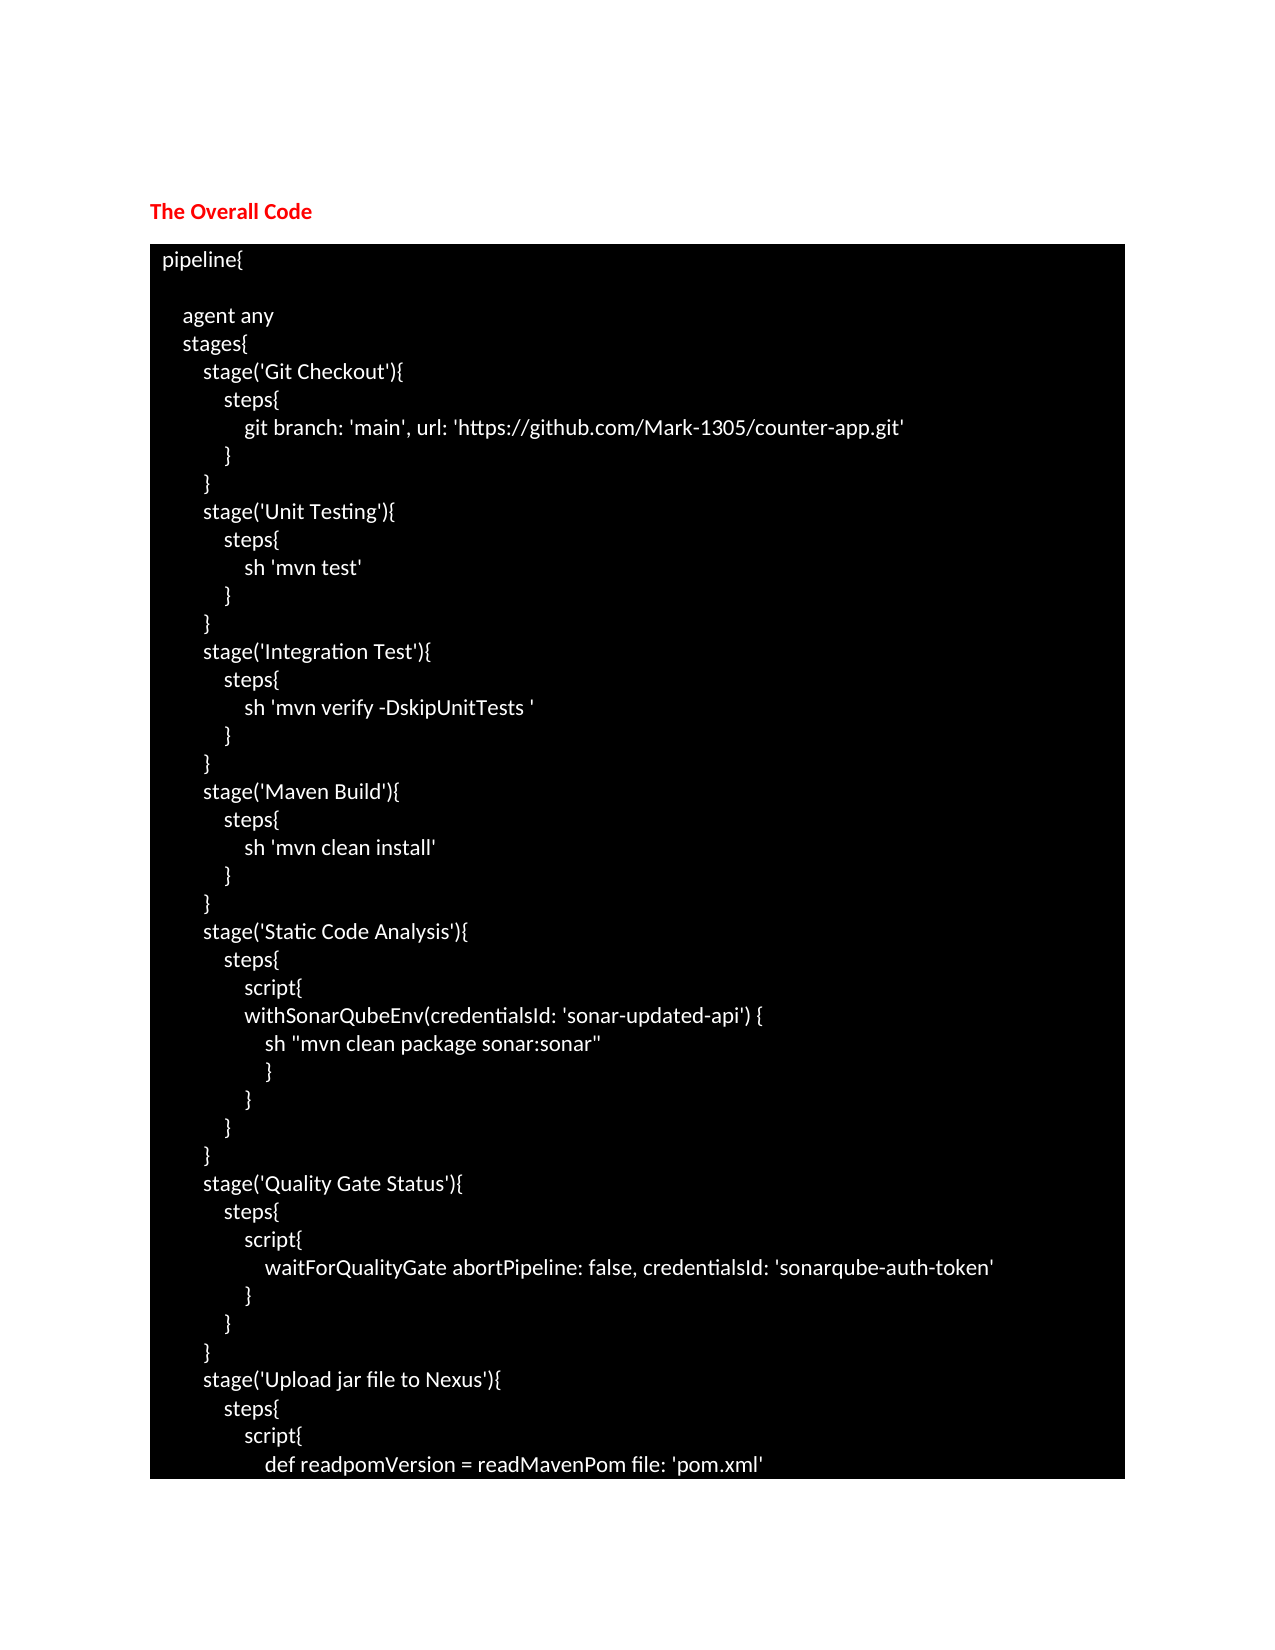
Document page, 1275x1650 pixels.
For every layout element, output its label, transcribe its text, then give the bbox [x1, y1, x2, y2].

text The Overall Code [150, 197, 1125, 225]
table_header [151, 245, 1124, 1478]
